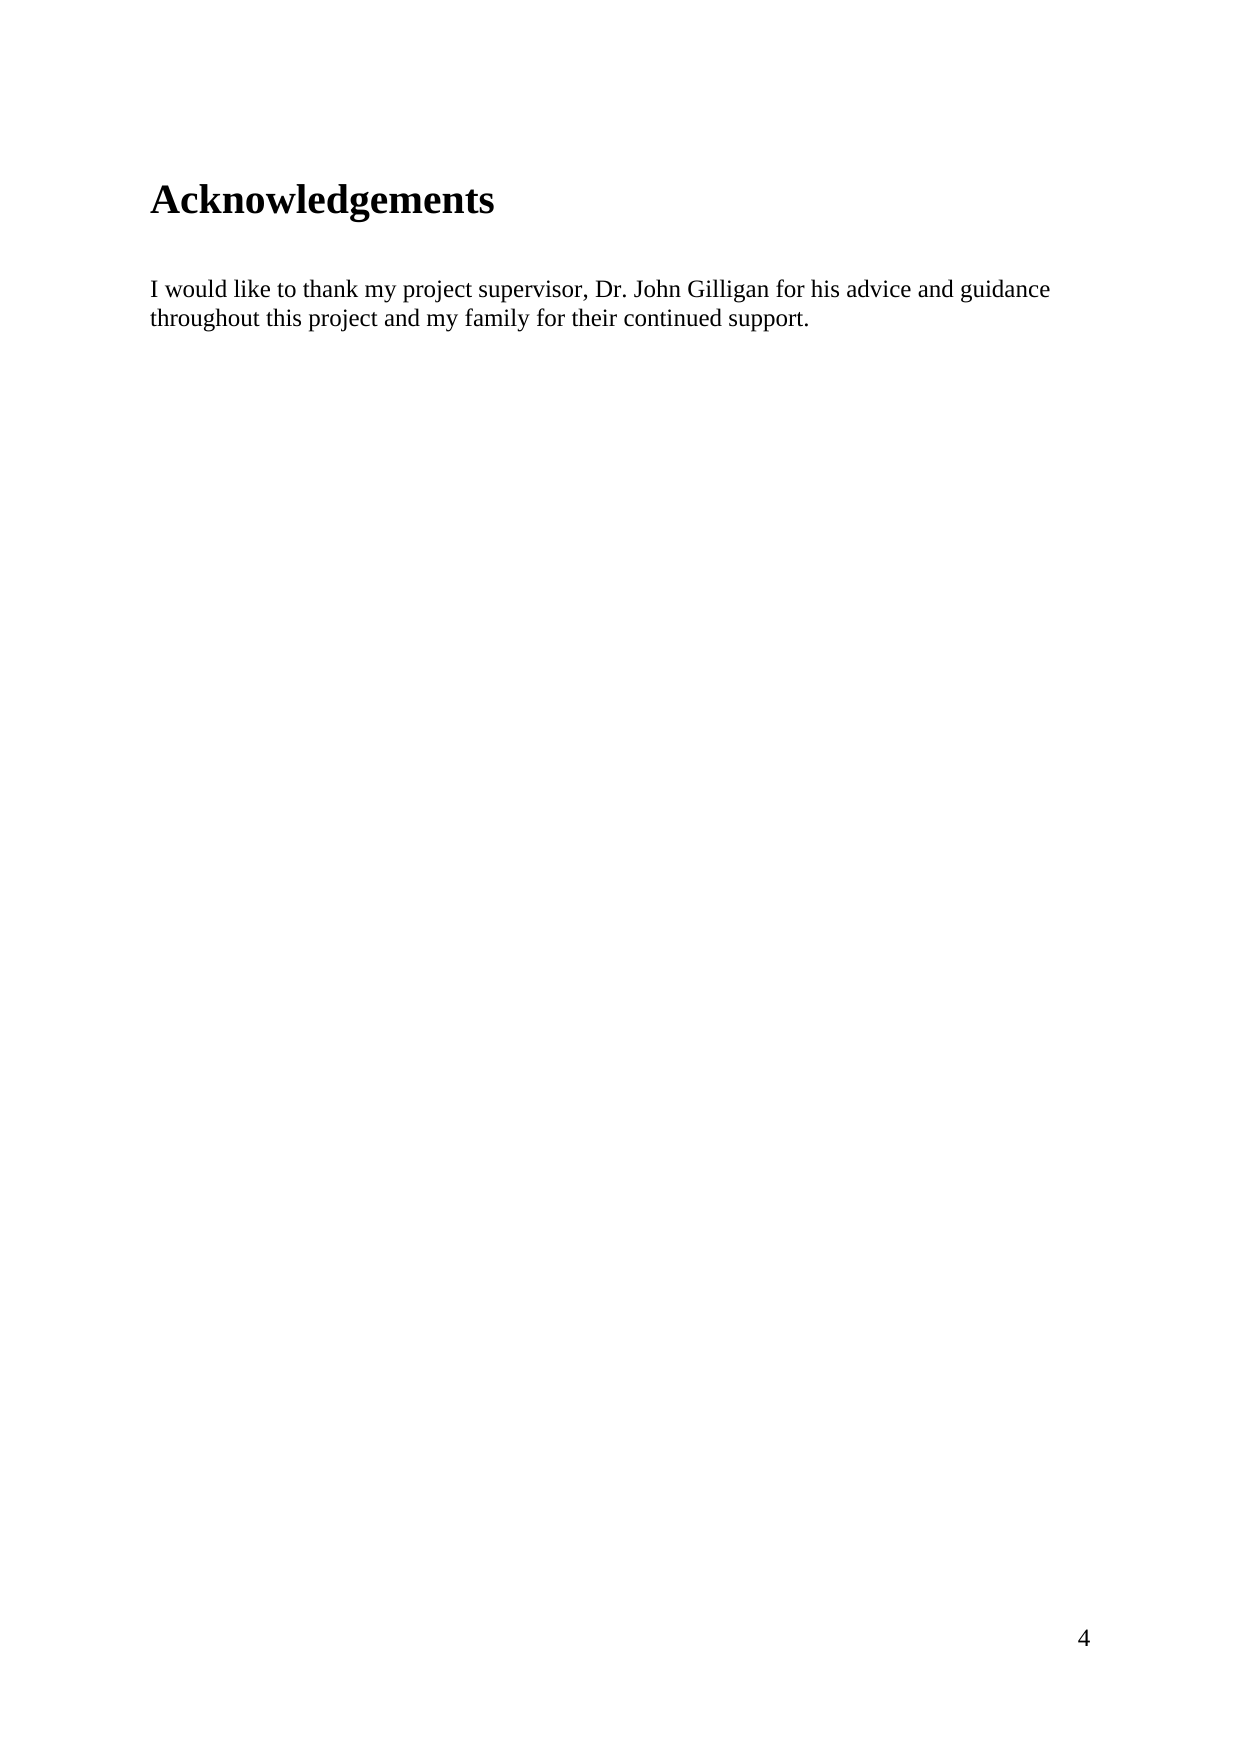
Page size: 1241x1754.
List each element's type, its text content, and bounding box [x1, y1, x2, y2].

text I would like to thank my project supervisor, Dr. John Gilligan for his advice and guidance throughout this project and my family for their continued support. [150, 274, 1090, 332]
subtitle Acknowledgements [150, 175, 1090, 223]
